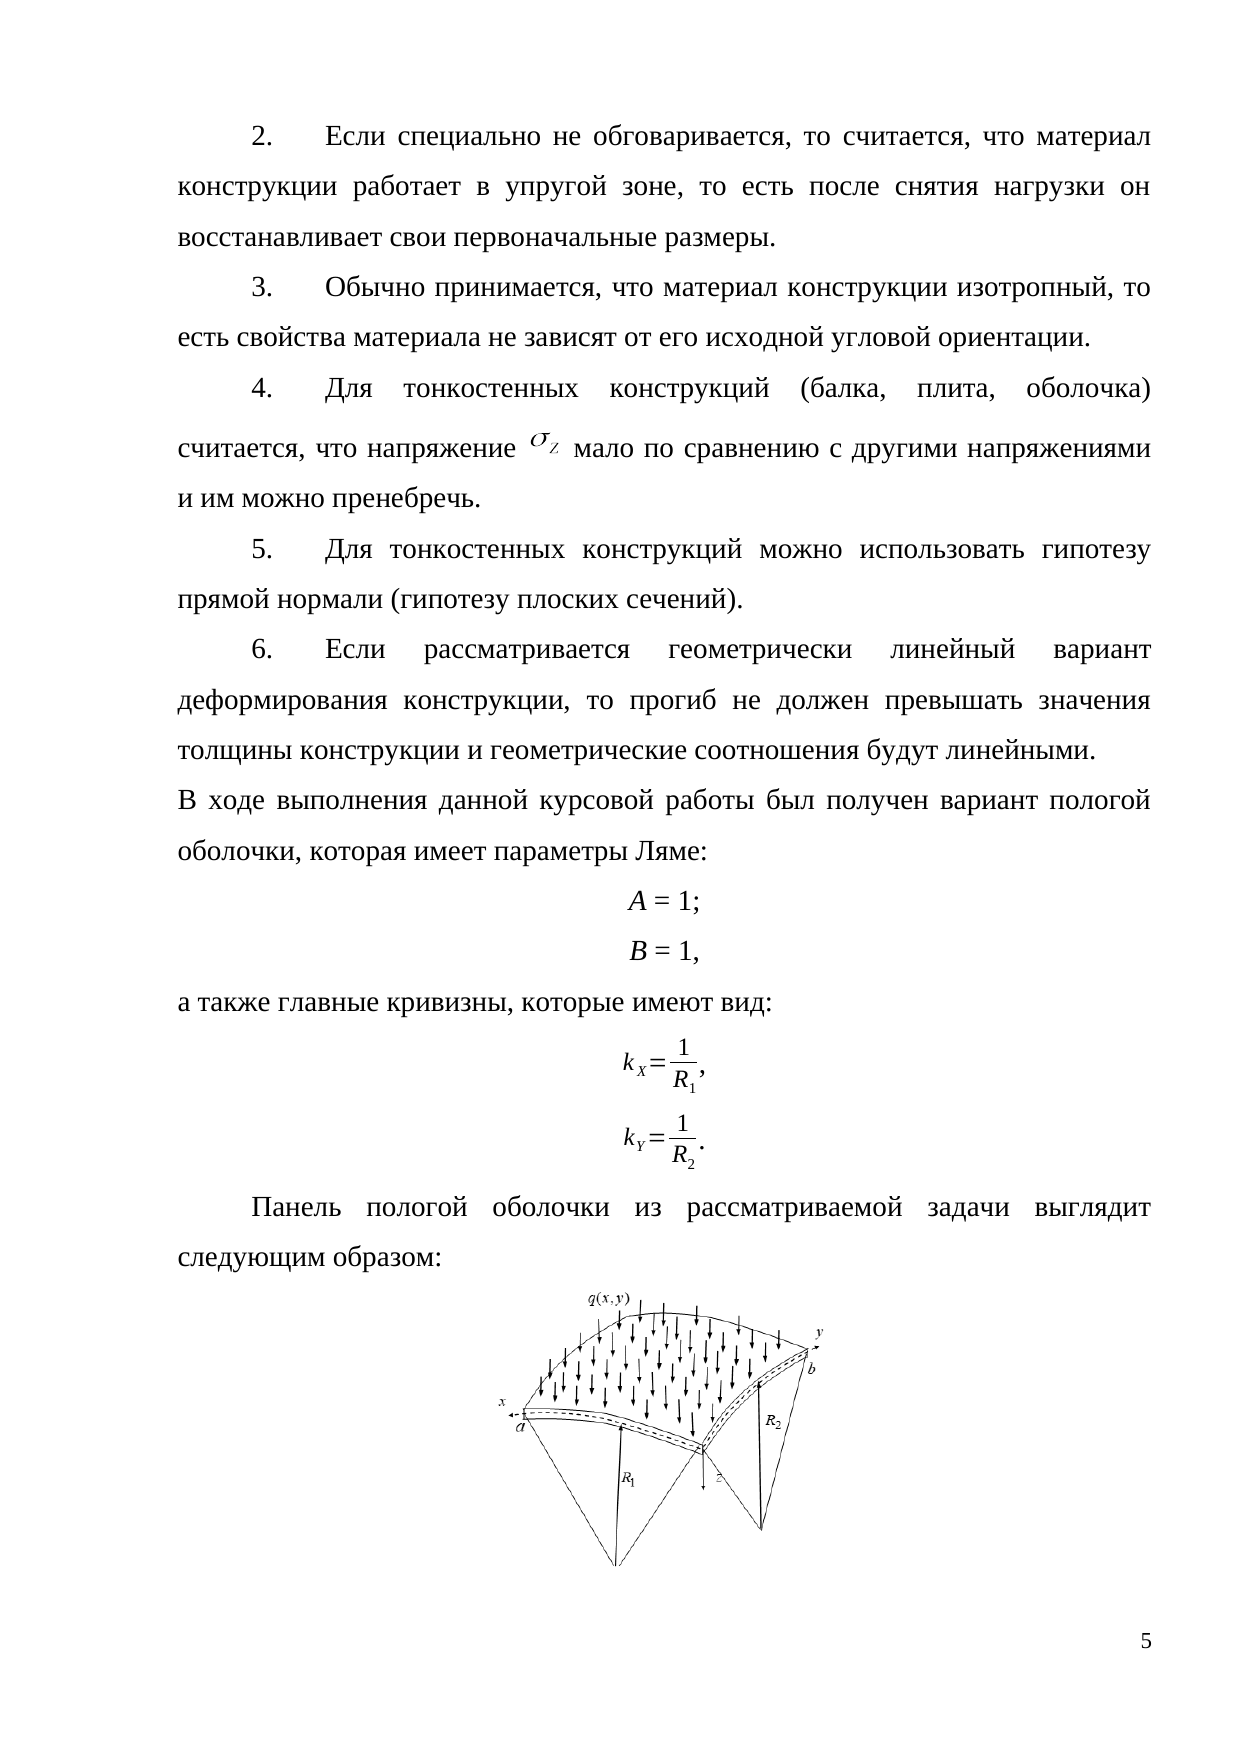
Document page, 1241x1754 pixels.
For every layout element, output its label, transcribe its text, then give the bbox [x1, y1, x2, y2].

text , . [177, 1034, 1152, 1172]
text Панель пологой оболочки из рассматриваемой задачи выглядит следующим образом: [177, 1189, 1152, 1273]
text В ходе выполнения данной курсовой работы был получен вариант пологой оболочки, которая имеет параметры Ляме: [177, 782, 1152, 866]
list Обычно принимается, что материал конструкции изотропный, то есть свойства материала не зависят от его исходной угловой ориентации. [177, 269, 1152, 353]
text а также главные кривизны, которые имеют вид: [177, 984, 1152, 1017]
list Если специально не обговаривается, то считается, что материал конструкции работает в упругой зоне, то есть после снятия нагрузки он восстанавливает свои первоначальные размеры. [177, 118, 1152, 252]
list Если рассматривается геометрически линейный вариант деформирования конструкции, то прогиб не должен превышать значения толщины конструкции и геометрические соотношения будут линейными. [177, 631, 1152, 766]
text A = 1; [177, 883, 1152, 917]
list Для тонкостенных конструкций можно использовать гипотезу прямой нормали (гипотезу плоских сечений). [177, 531, 1152, 615]
list Для тонкостенных конструкций (балка, плита, оболочка) считается, что напряжение мало по сравнению с другими напряжениями и им можно пренебречь. [177, 370, 1152, 514]
text B = 1, [177, 933, 1152, 967]
picture [476, 1290, 853, 1592]
